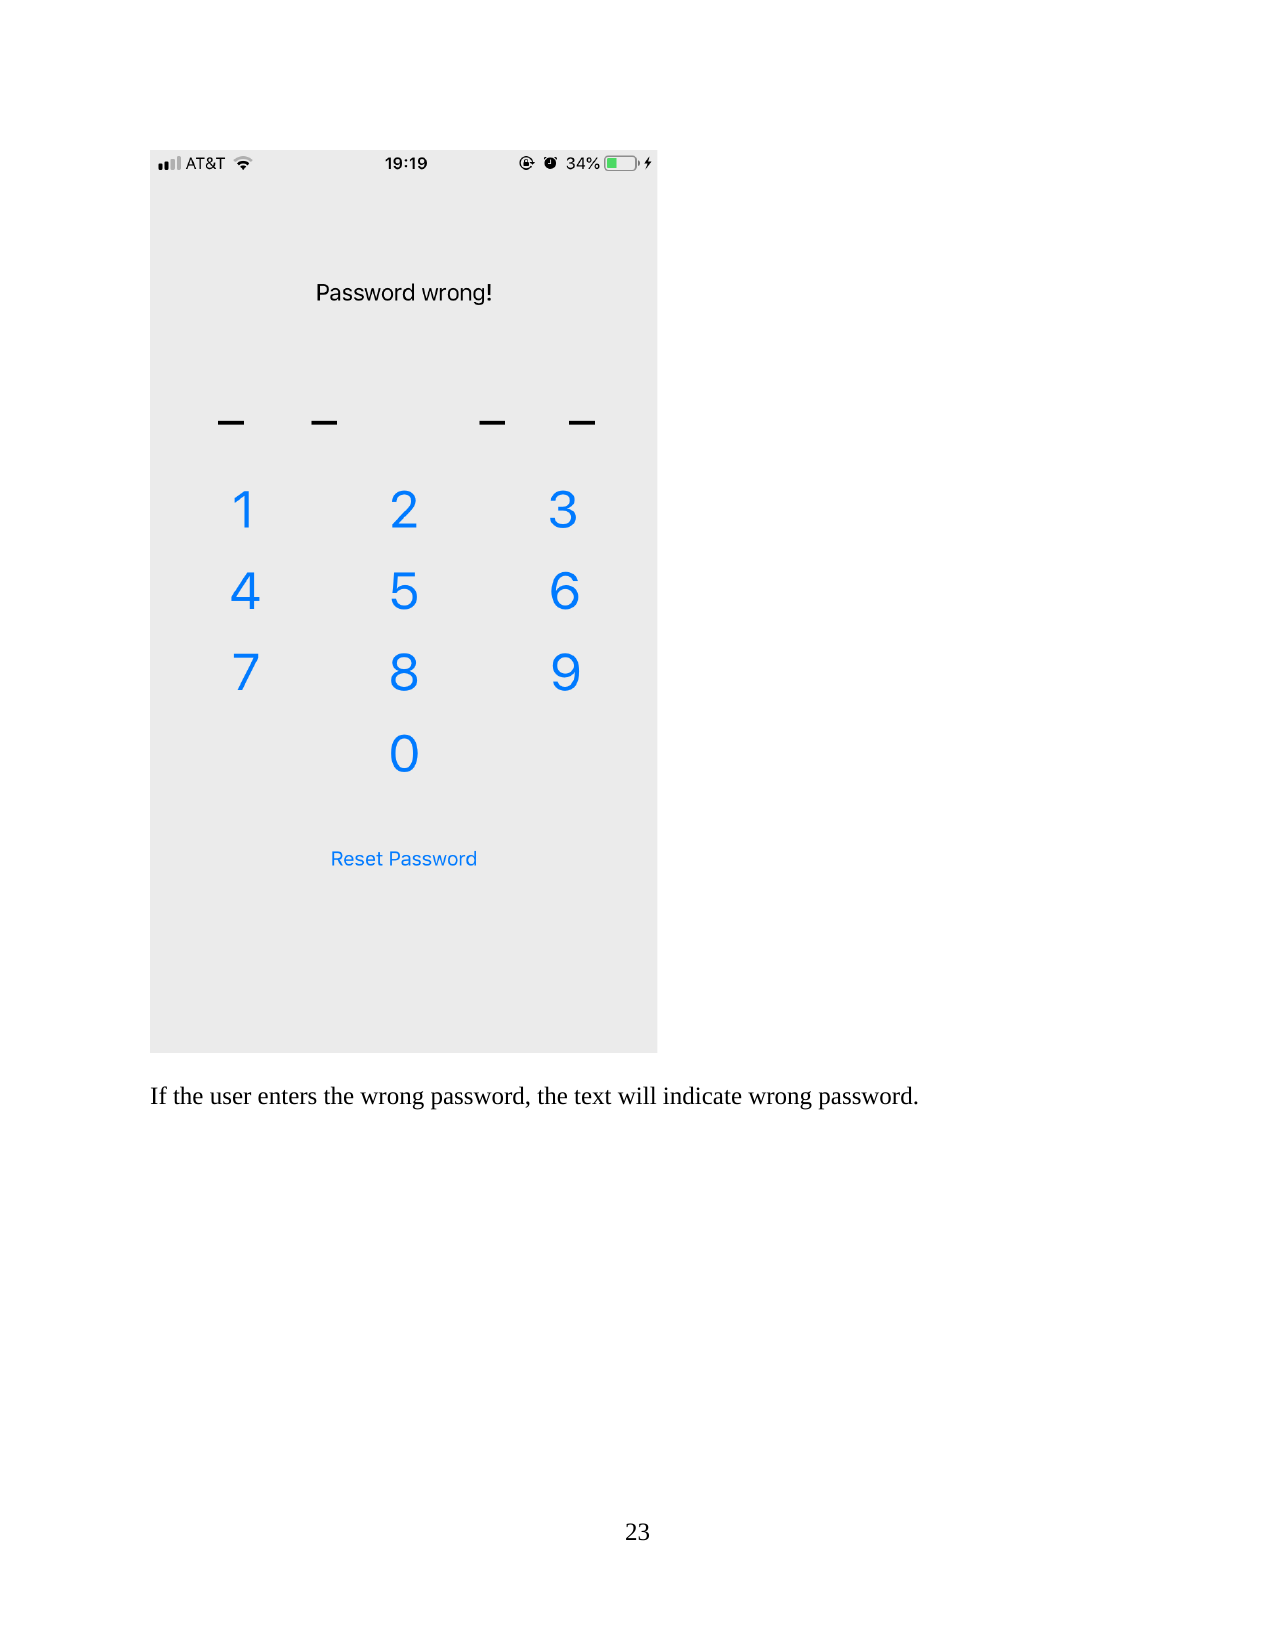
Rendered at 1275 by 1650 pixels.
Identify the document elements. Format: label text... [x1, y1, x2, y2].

text If the user enters the wrong password, the text will indicate wrong password. [150, 1081, 1125, 1110]
picture [150, 150, 658, 1053]
